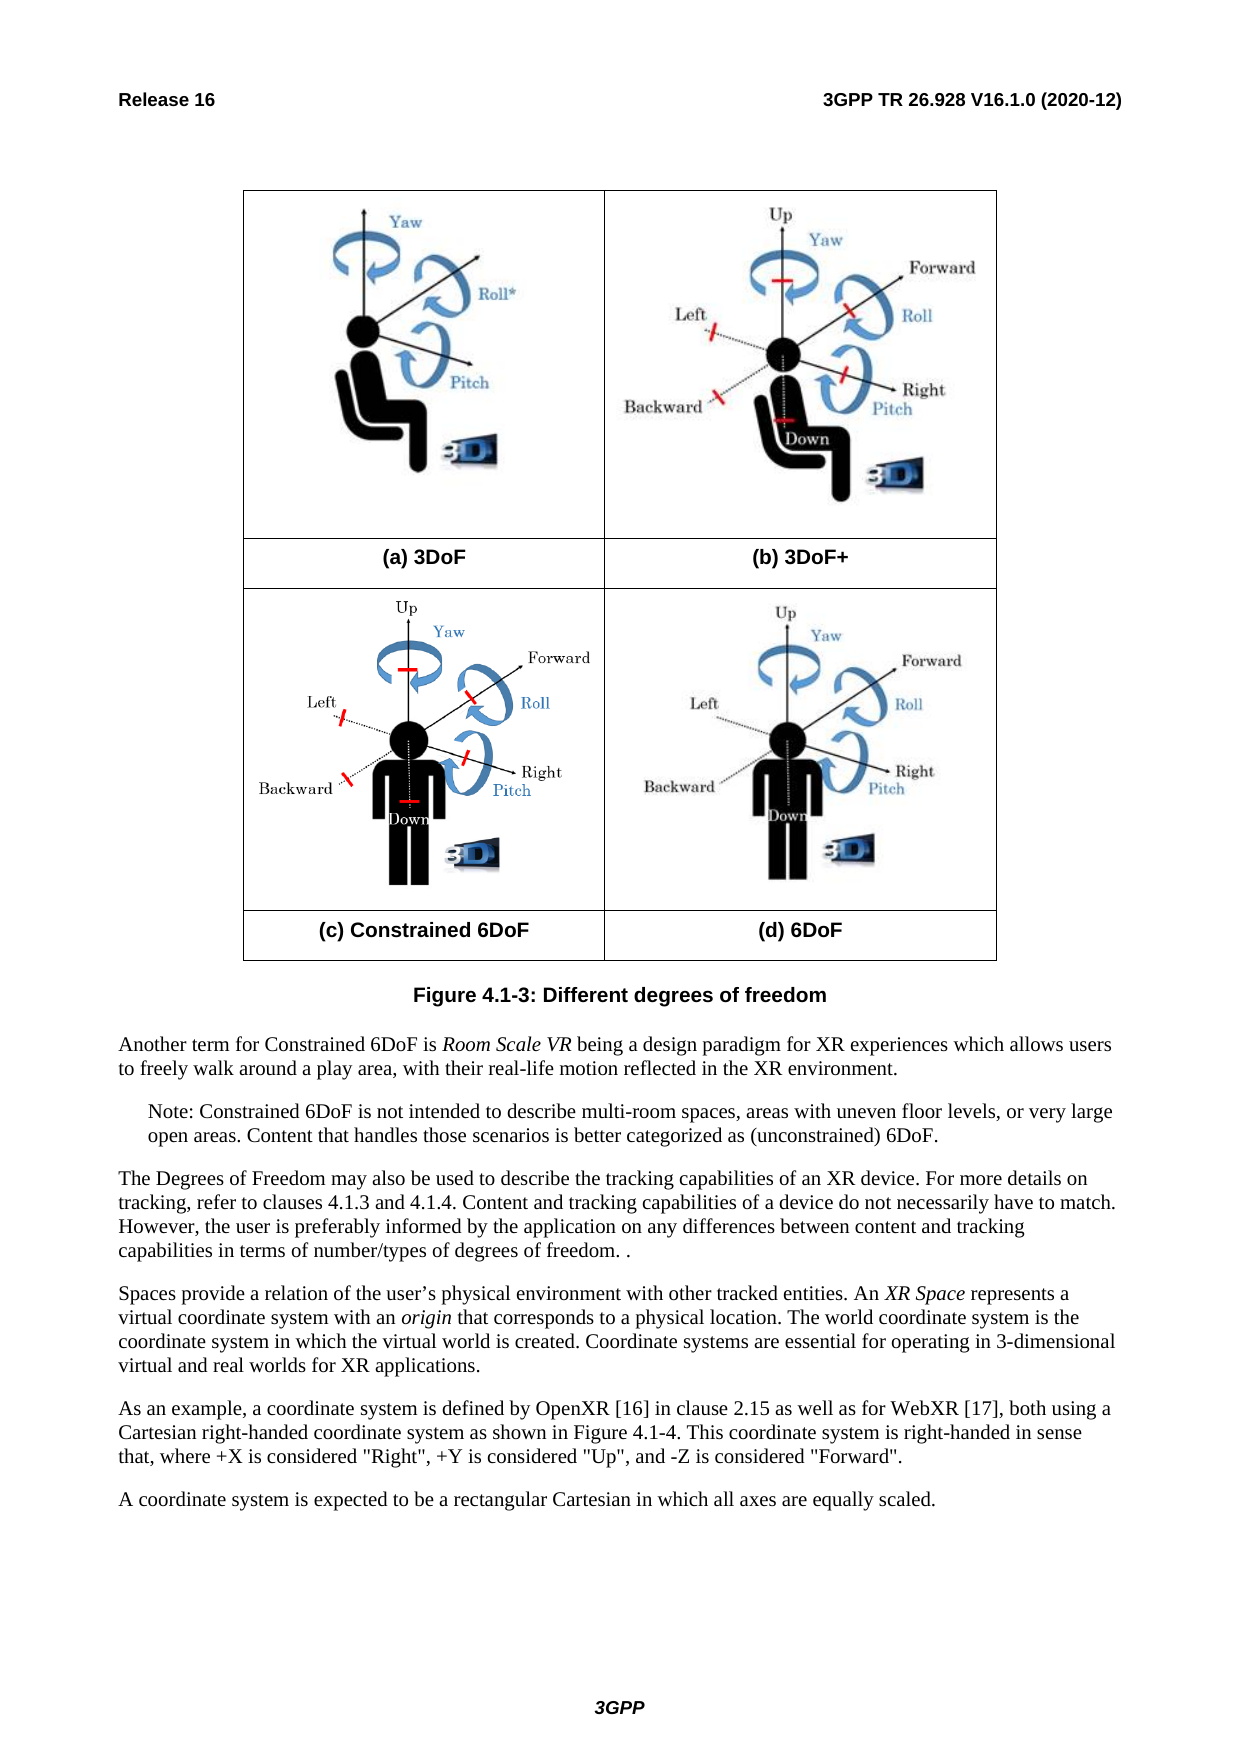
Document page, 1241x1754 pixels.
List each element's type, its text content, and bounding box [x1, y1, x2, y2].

text The Degrees of Freedom may also be used to describe the tracking capabilities of an XR device. For more details on tracking, refer to clauses 4.1.3 and 4.1.4. Content and tracking capabilities of a device do not necessarily have to match. However, the user is preferably informed by the application on any differences between content and tracking capabilities in terms of number/types of degrees of freedom. . [118, 1166, 1122, 1262]
text Figure 4.1-3: Different degrees of freedom [118, 983, 1122, 1007]
picture [319, 197, 529, 492]
text A coordinate system is expected to be a rectangular Cartesian in which all axes are equally scaled. [118, 1486, 1122, 1511]
table_cell (c) Constrained 6DoF [244, 911, 604, 960]
picture [616, 197, 985, 519]
text As an example, a coordinate system is defined by OpenXR [16] in clause 2.15 as well as for WebXR [17], both using a Cartesian right-handed coordinate system as shown in Figure 4.1-4. This coordinate system is right-handed in sense that, where +X is considered "Right", +Y is considered "Up", and -Z is considered "Forward". [118, 1396, 1122, 1468]
text Note: Constrained 6DoF is not intended to describe multi-room spaces, areas with uneven floor levels, or very large open areas. Content that handles those scenarios is better categorized as (unconstrained) 6DoF. [148, 1099, 1122, 1147]
table_cell [605, 589, 996, 910]
table_header [605, 191, 996, 537]
table_cell (d) 6DoF [605, 911, 996, 960]
picture [634, 594, 967, 892]
table_cell [244, 589, 604, 910]
text Another term for Constrained 6DoF is Room Scale VR being a design paradigm for XR experiences which allows users to freely walk around a play area, with their real-life motion reflected in the XR environment. [118, 1032, 1122, 1080]
table_cell (b) 3DoF+ [605, 539, 996, 587]
text Spaces provide a relation of the user’s physical environment with other tracked entities. An XR Space represents a virtual coordinate system with an origin that corresponds to a physical location. The world coordinate system is the coordinate system in which the virtual world is created. Coordinate systems are essential for operating in 3-dimensional virtual and real worlds for XR applications. [118, 1281, 1122, 1377]
picture [255, 594, 593, 890]
table_cell (a) 3DoF [244, 539, 604, 587]
table_header [244, 191, 604, 537]
